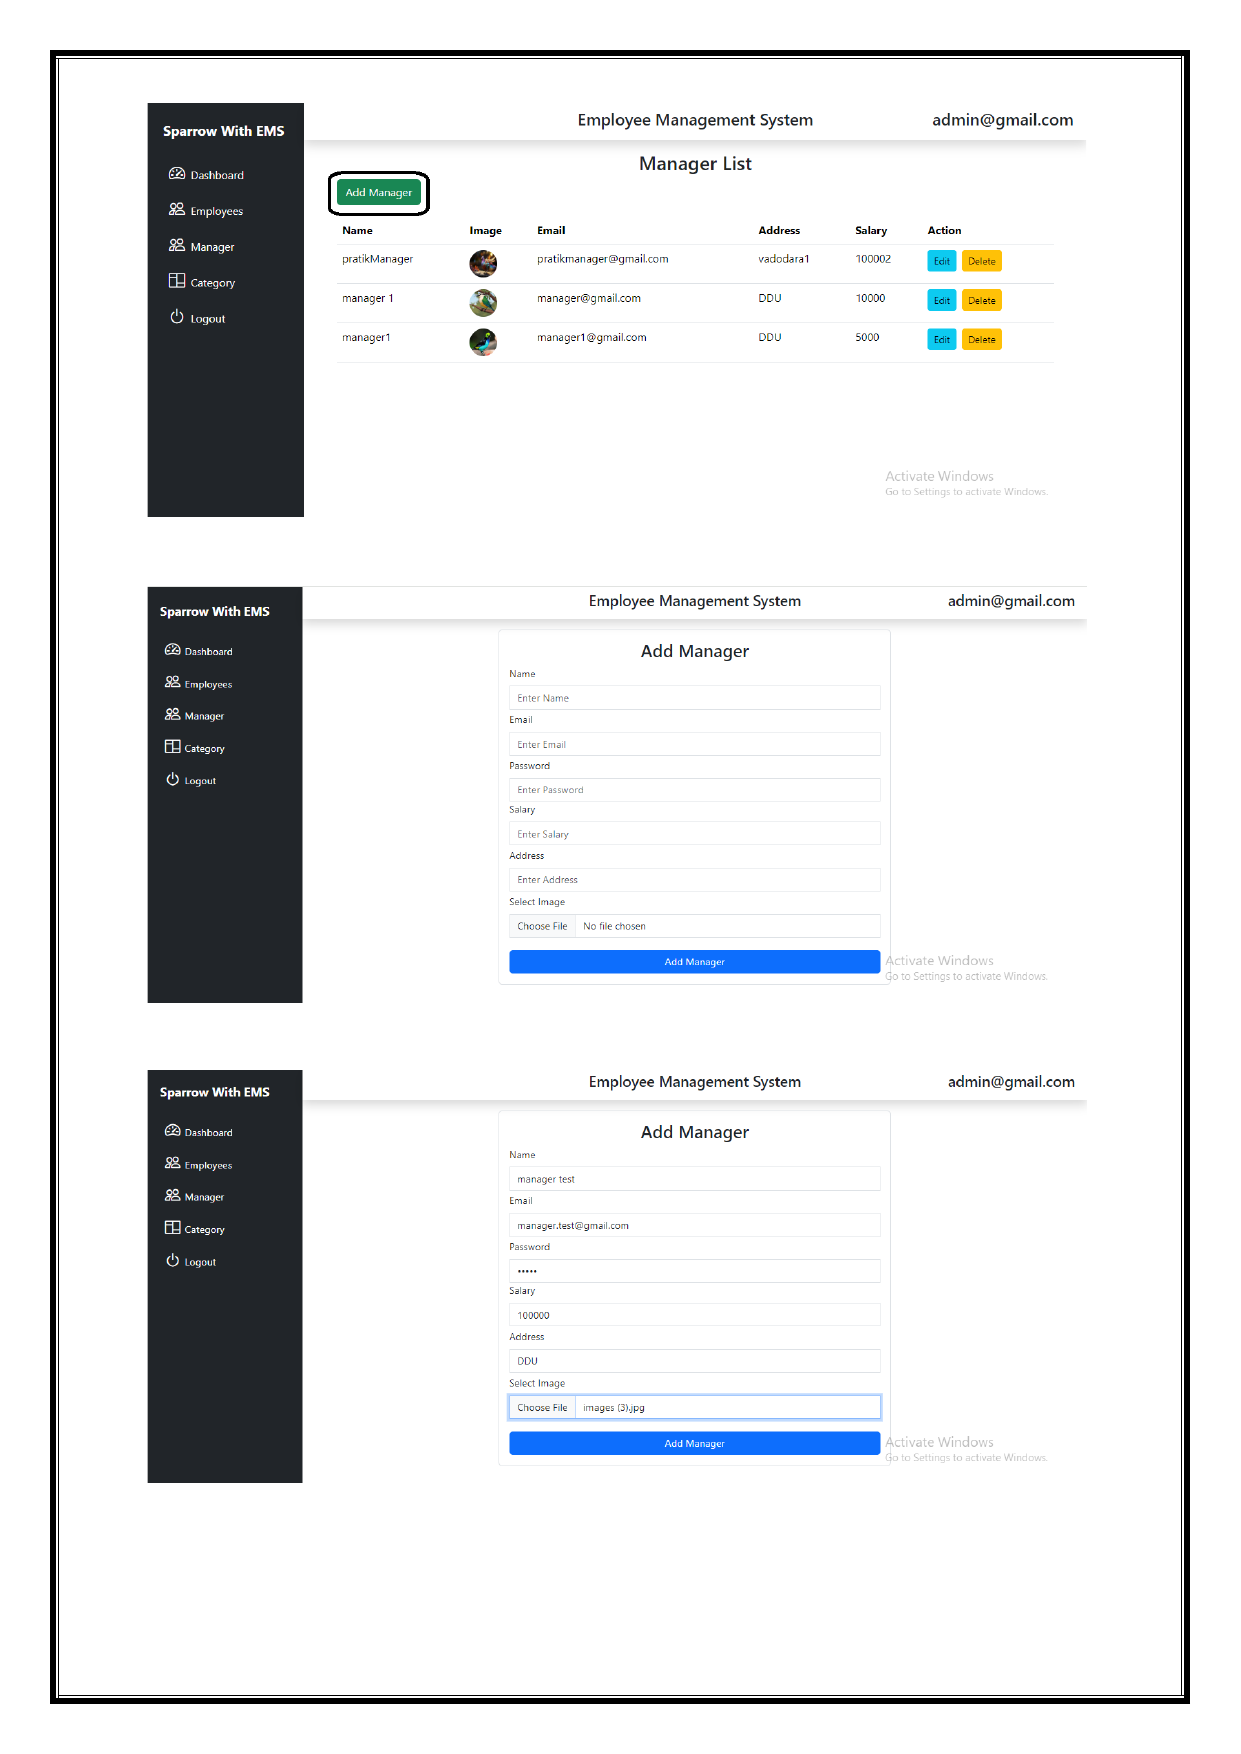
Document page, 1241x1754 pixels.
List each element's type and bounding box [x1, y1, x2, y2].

picture [147, 1070, 1087, 1483]
picture [147, 103, 1087, 517]
picture [147, 585, 1087, 1003]
